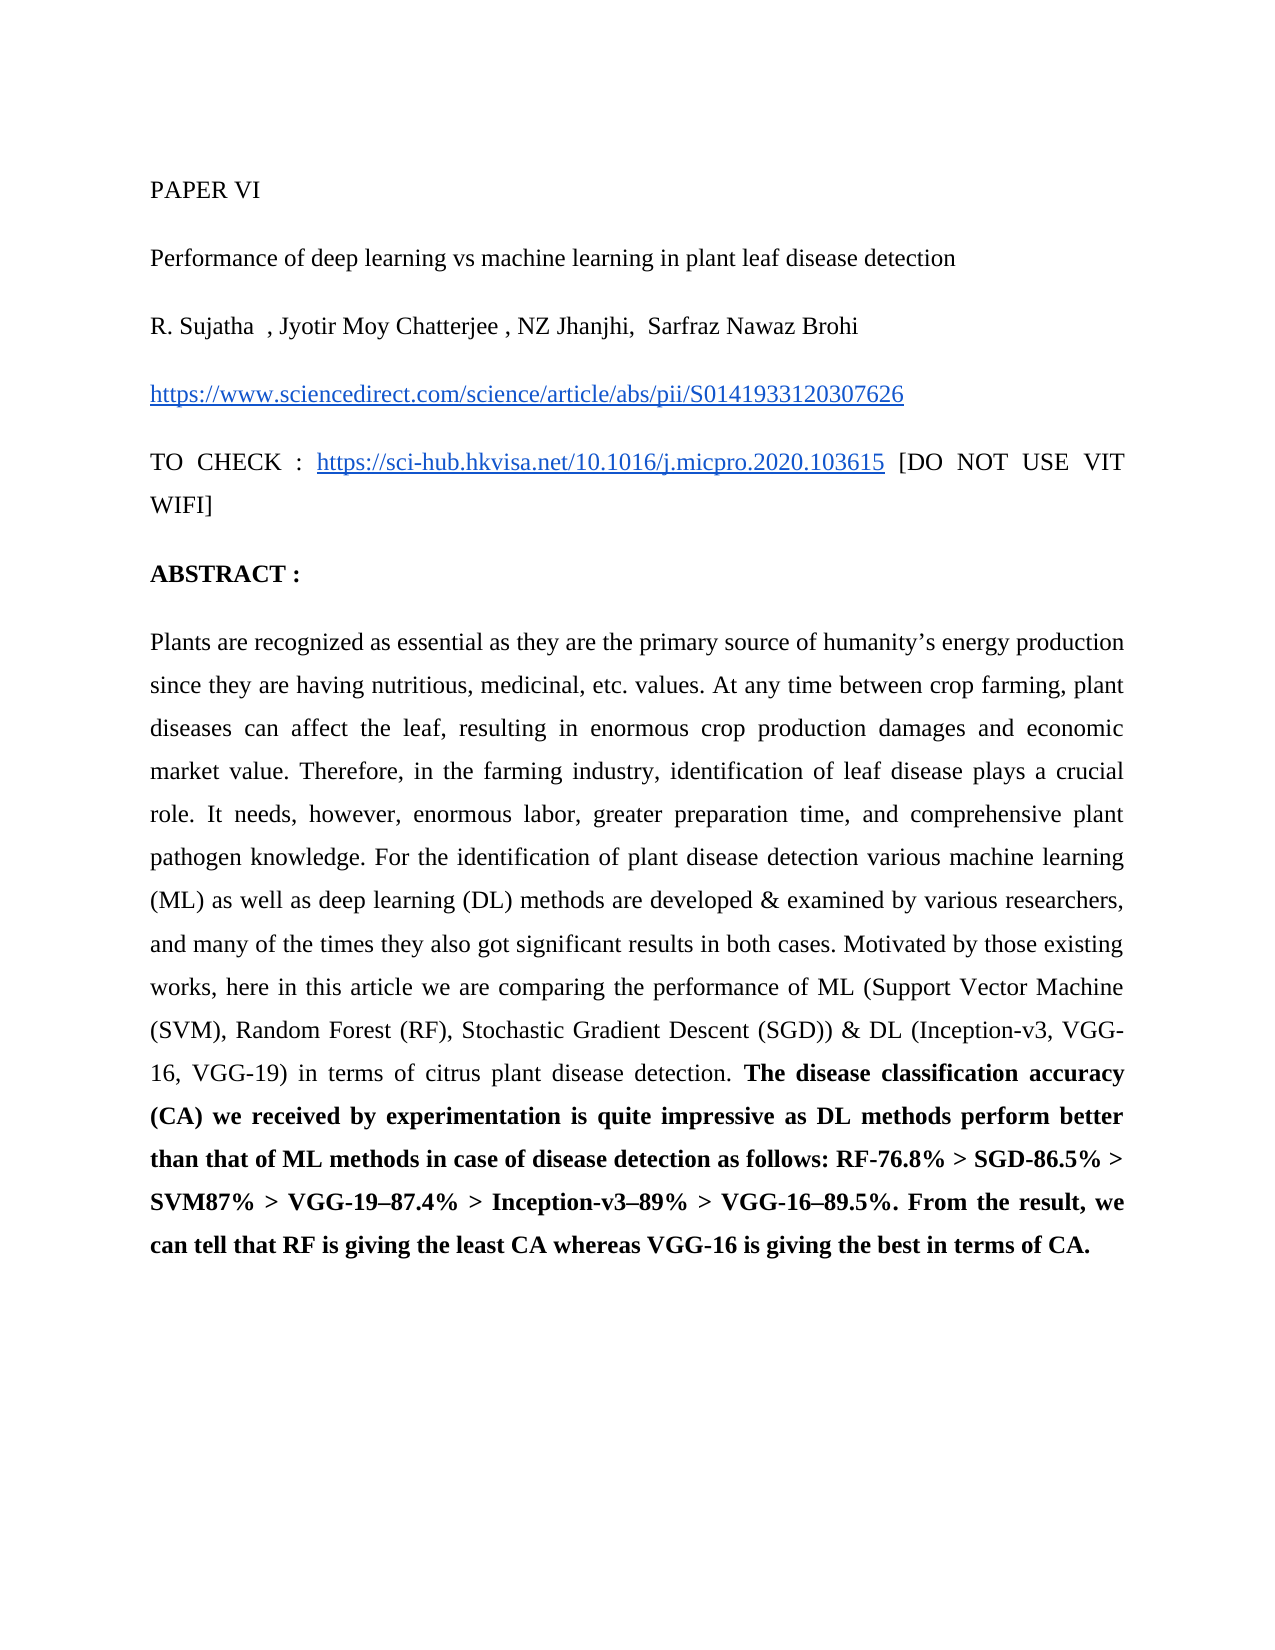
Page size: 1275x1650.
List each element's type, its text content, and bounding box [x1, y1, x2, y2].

text ABSTRACT : [150, 559, 1125, 587]
text Performance of deep learning vs machine learning in plant leaf disease detection [150, 243, 1125, 272]
text https://www.sciencedirect.com/science/article/abs/pii/S0141933120307626 [150, 379, 1125, 408]
text TO CHECK : https://sci-hub.hkvisa.net/10.1016/j.micpro.2020.103615 [DO NOT USE VIT WIFI] [150, 447, 1125, 519]
text R. Sujatha , Jyotir Moy Chatterjee , NZ Jhanjhi, Sarfraz Nawaz Brohi [150, 311, 1125, 340]
text PAPER VI [150, 175, 1125, 204]
text Plants are recognized as essential as they are the primary source of humanity’s energy production since they are having nutritious, medicinal, etc. values. At any time between crop farming, plant diseases can affect the leaf, resulting in enormous crop production damages and economic market value. Therefore, in the farming industry, identification of leaf disease plays a crucial role. It needs, however, enormous labor, greater preparation time, and comprehensive plant pathogen knowledge. For the identification of plant disease detection various machine learning (ML) as well as deep learning (DL) methods are developed & examined by various researchers, and many of the times they also got significant results in both cases. Motivated by those existing works, here in this article we are comparing the performance of ML (Support Vector Machine (SVM), Random Forest (RF), Stochastic Gradient Descent (SGD)) & DL (Inception-v3, VGG-16, VGG-19) in terms of citrus plant disease detection. The disease classification accuracy (CA) we received by experimentation is quite impressive as DL methods perform better than that of ML methods in case of disease detection as follows: RF-76.8% > SGD-86.5% > SVM87% > VGG-19–87.4% > Inception-v3–89% > VGG-16–89.5%. From the result, we can tell that RF is giving the least CA whereas VGG-16 is giving the best in terms of CA. [150, 627, 1125, 1259]
